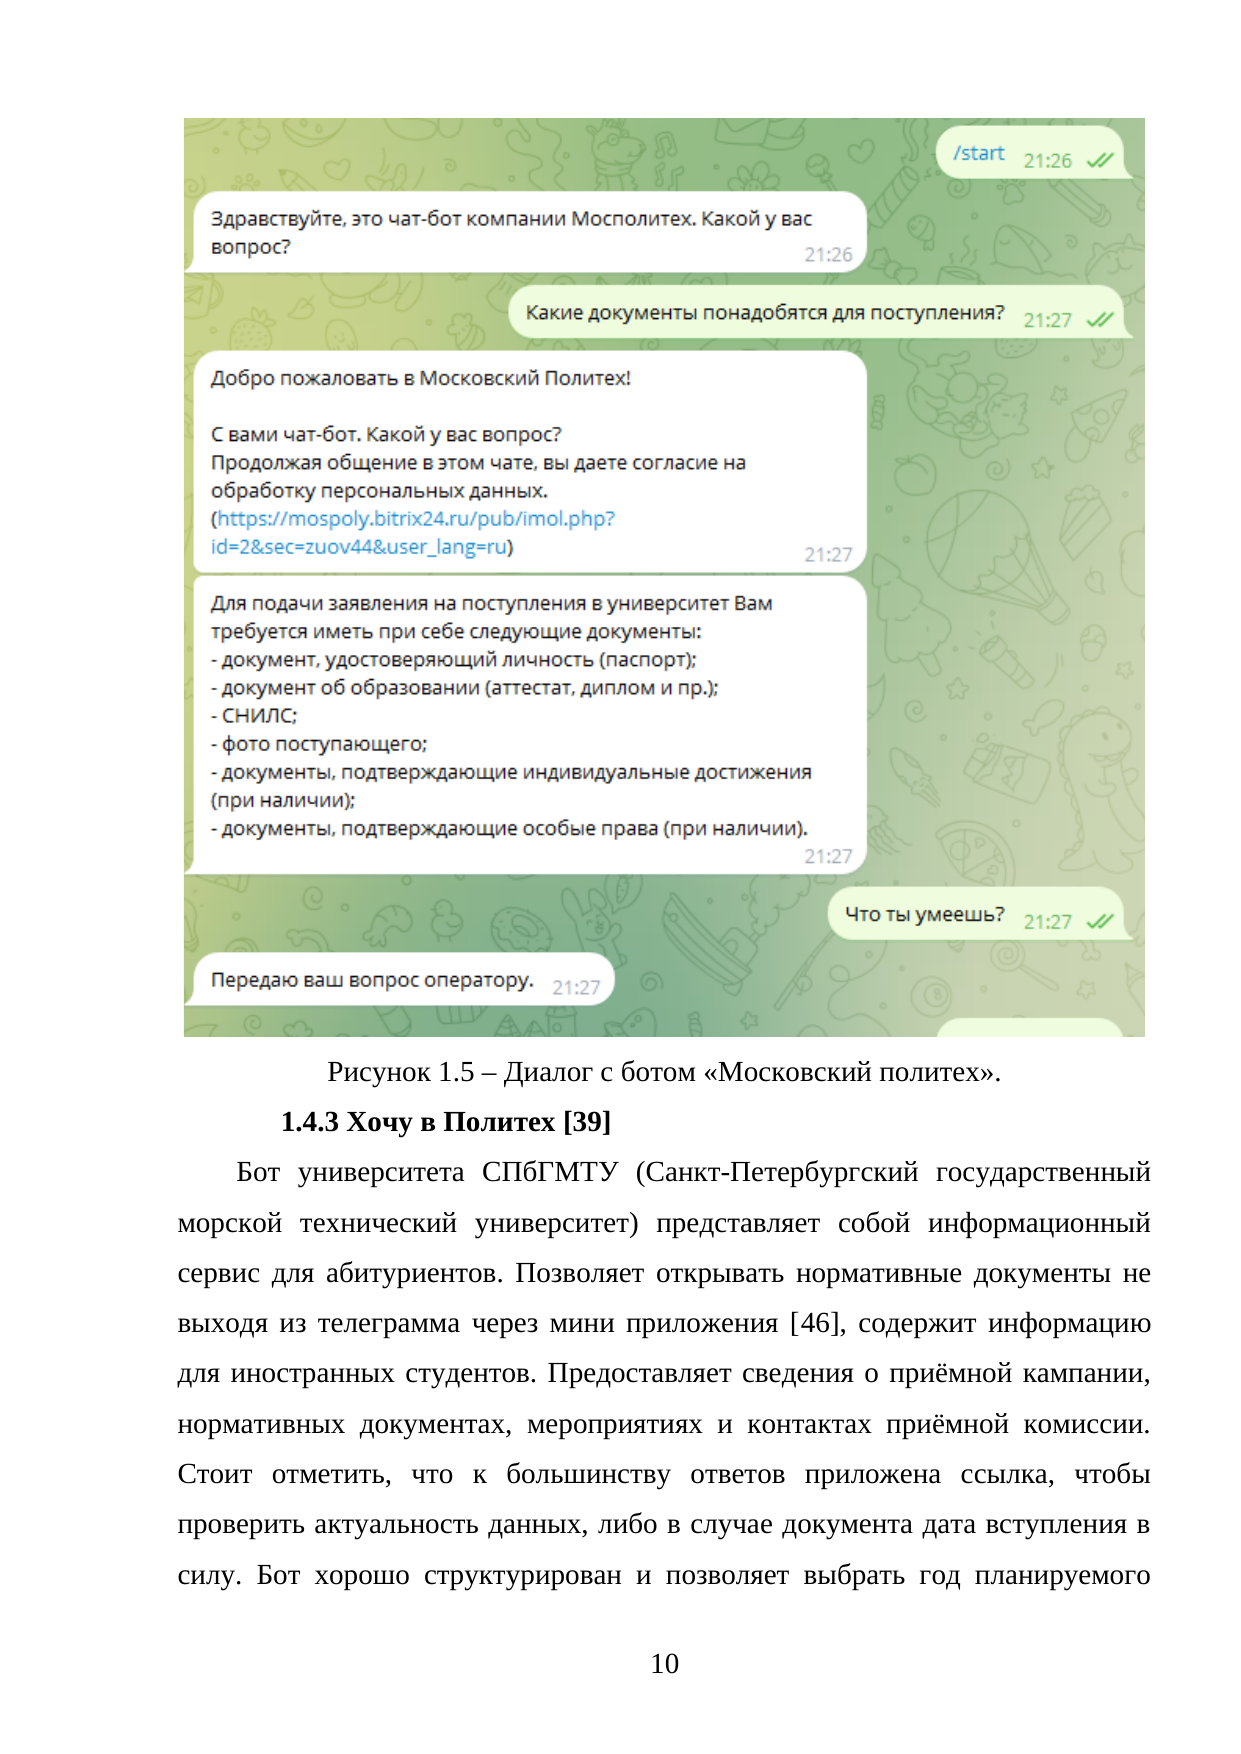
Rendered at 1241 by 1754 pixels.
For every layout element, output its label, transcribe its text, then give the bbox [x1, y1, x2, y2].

text Хочу в Политех [39] [281, 1104, 1152, 1138]
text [177, 1154, 1152, 1590]
picture [183, 118, 1145, 1037]
text Рисунок 1.5 – Диалог с ботом «Московский политех». [177, 1054, 1152, 1087]
